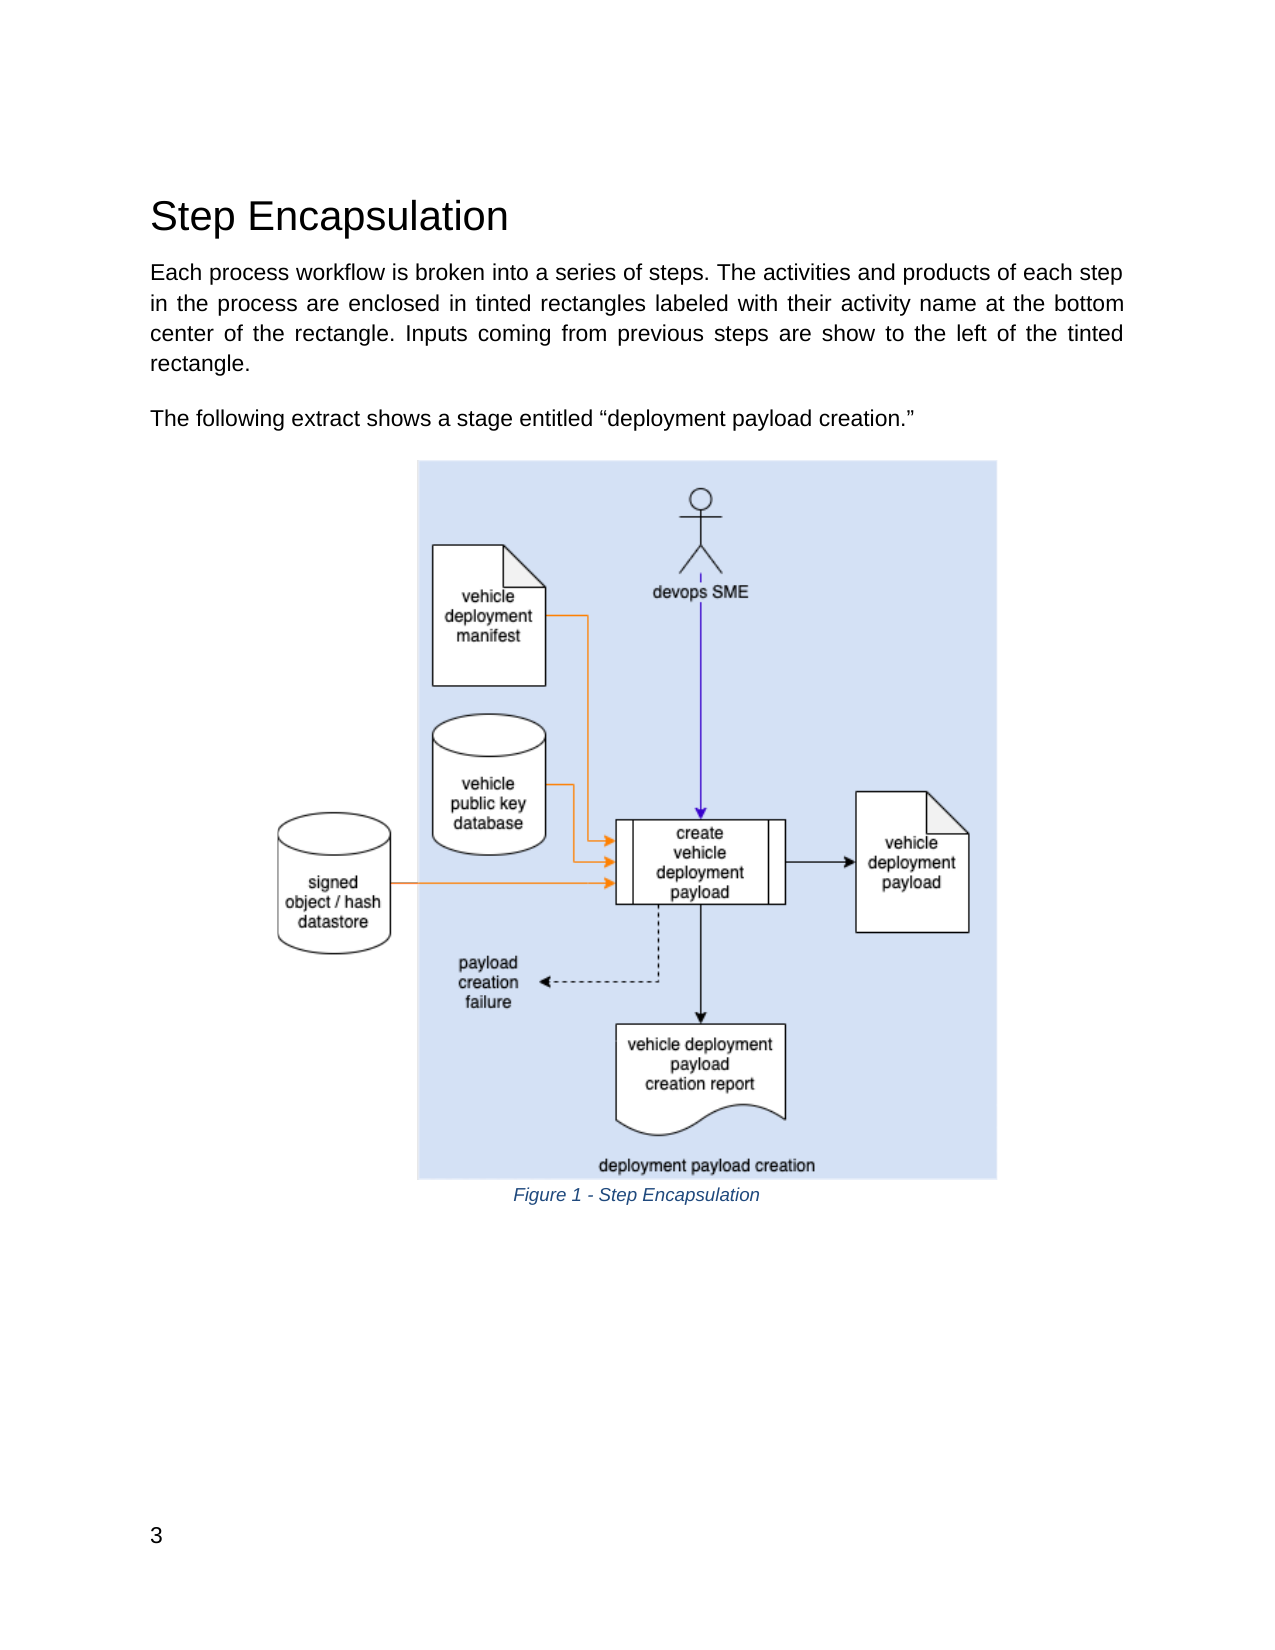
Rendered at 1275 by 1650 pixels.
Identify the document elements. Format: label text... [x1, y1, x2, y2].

subtitle Step Encapsulation [150, 192, 1125, 239]
text The following extract shows a stage entitled “deployment payload creation.” [150, 405, 1125, 431]
picture [277, 460, 998, 1180]
text Figure 1 - Step Encapsulation [150, 1184, 1125, 1205]
text Each process workflow is broken into a series of steps. The activities and products of each step in the process are enclosed in tinted rectangles labeled with their activity name at the bottom center of the rectangle. Inputs coming from previous steps are show to the left of the tinted rectangle. [150, 259, 1125, 376]
